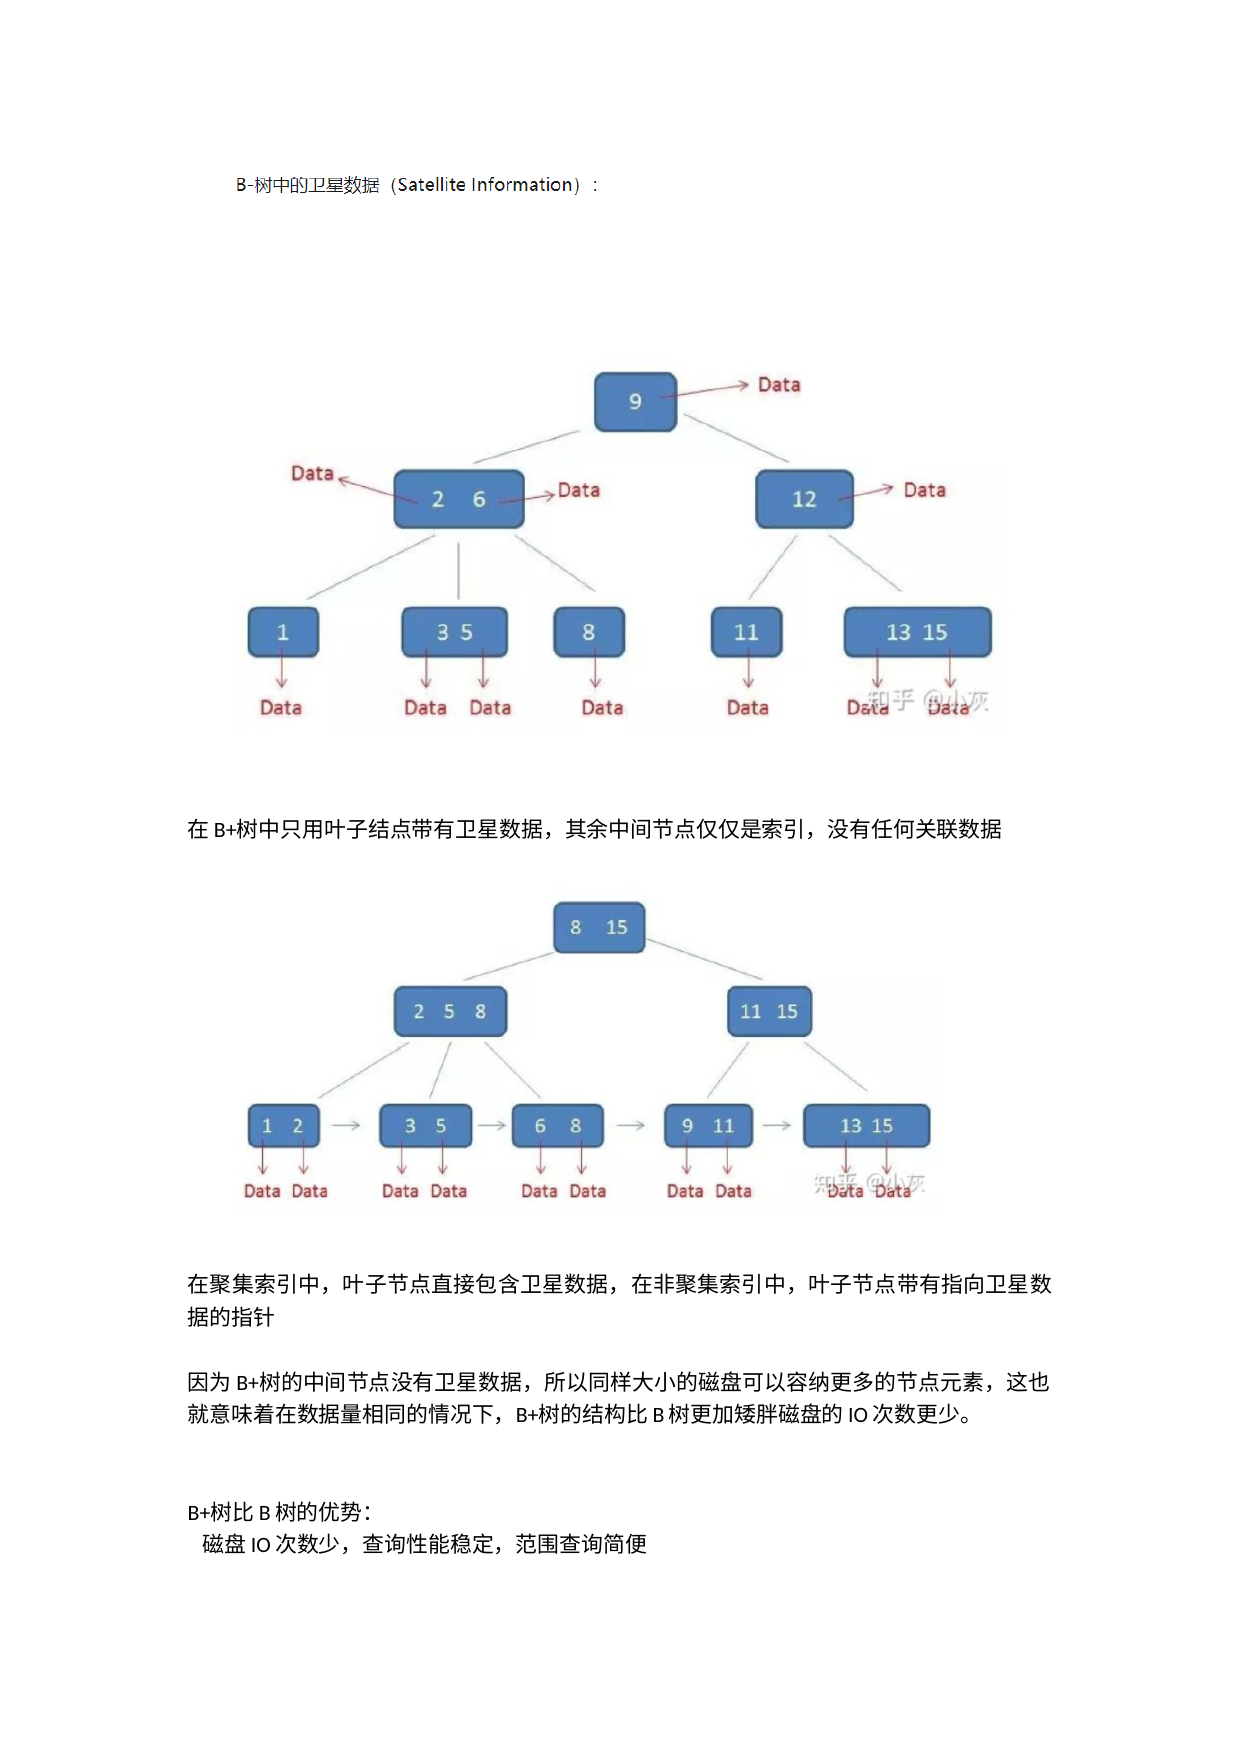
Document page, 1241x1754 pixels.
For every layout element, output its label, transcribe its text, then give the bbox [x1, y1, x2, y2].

picture [187, 162, 1053, 757]
text B+树比B树的优势： [187, 1494, 1053, 1527]
picture [187, 844, 1053, 1249]
text 在B+树中只用叶子结点带有卫星数据，其余中间节点仅仅是索引，没有任何关联数据 [187, 812, 1053, 844]
text 在聚集索引中，叶子节点直接包含卫星数据，在非聚集索引中，叶子节点带有指向卫星数据的指针 [187, 1267, 1053, 1332]
text 磁盘IO次数少，查询性能稳定，范围查询简便 [187, 1527, 1053, 1559]
text 因为B+树的中间节点没有卫星数据，所以同样大小的磁盘可以容纳更多的节点元素，这也就意味着在数据量相同的情况下，B+树的结构比B树更加矮胖磁盘的IO次数更少。 [187, 1364, 1053, 1429]
